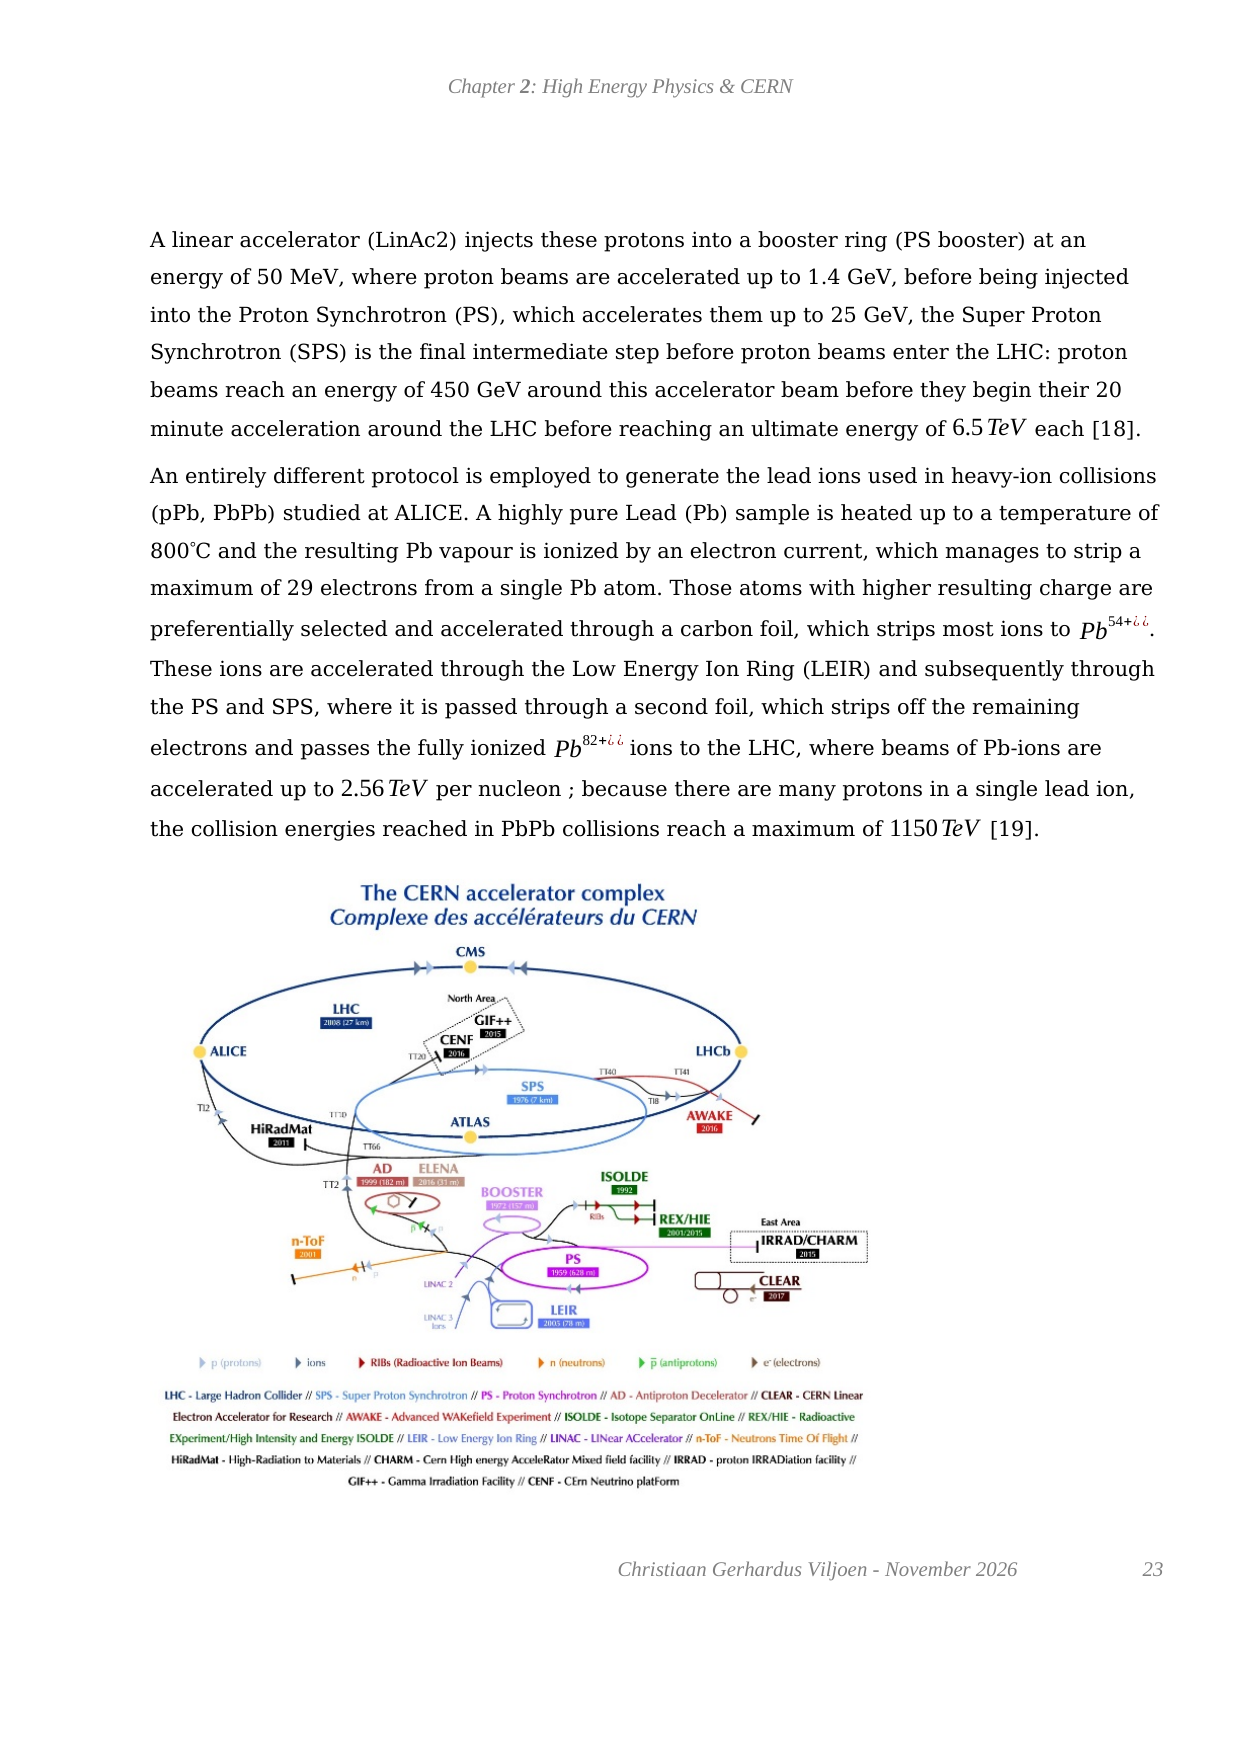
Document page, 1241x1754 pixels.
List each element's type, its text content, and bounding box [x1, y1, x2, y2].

text A linear accelerator (LinAc2) injects these protons into a booster ring (PS booster) at an energy of 50 MeV, where proton beams are accelerated up to 1.4 GeV, before being injected into the Proton Synchrotron (PS), which accelerates them up to 25 GeV, the Super Proton Synchrotron (SPS) is the final intermediate step before proton beams enter the LHC: proton beams reach an energy of 450 GeV around this accelerator beam before they begin their 20 minute acceleration around the LHC before reaching an ultimate energy of each . [150, 227, 1165, 442]
text An entirely different protocol is employed to generate the lead ions used in heavy-ion collisions (pPb, PbPb) studied at ALICE. A highly pure Lead (Pb) sample is heated up to a temperature of 800C and the resulting Pb vapour is ionized by an electron current, which manages to strip a maximum of 29 electrons from a single Pb atom. Those atoms with higher resulting charge are preferentially selected and accelerated through a carbon foil, which strips most ions to . These ions are accelerated through the Low Energy Ion Ring (LEIR) and subsequently through the PS and SPS, where it is passed through a second foil, which strips off the remaining electrons and passes the fully ionized ions to the LHC, where beams of Pb-ions are accelerated up to per nucleon ; because there are many protons in a single lead ion, the collision energies reached in PbPb collisions reach a maximum of . [150, 462, 1165, 843]
picture [150, 863, 876, 1508]
